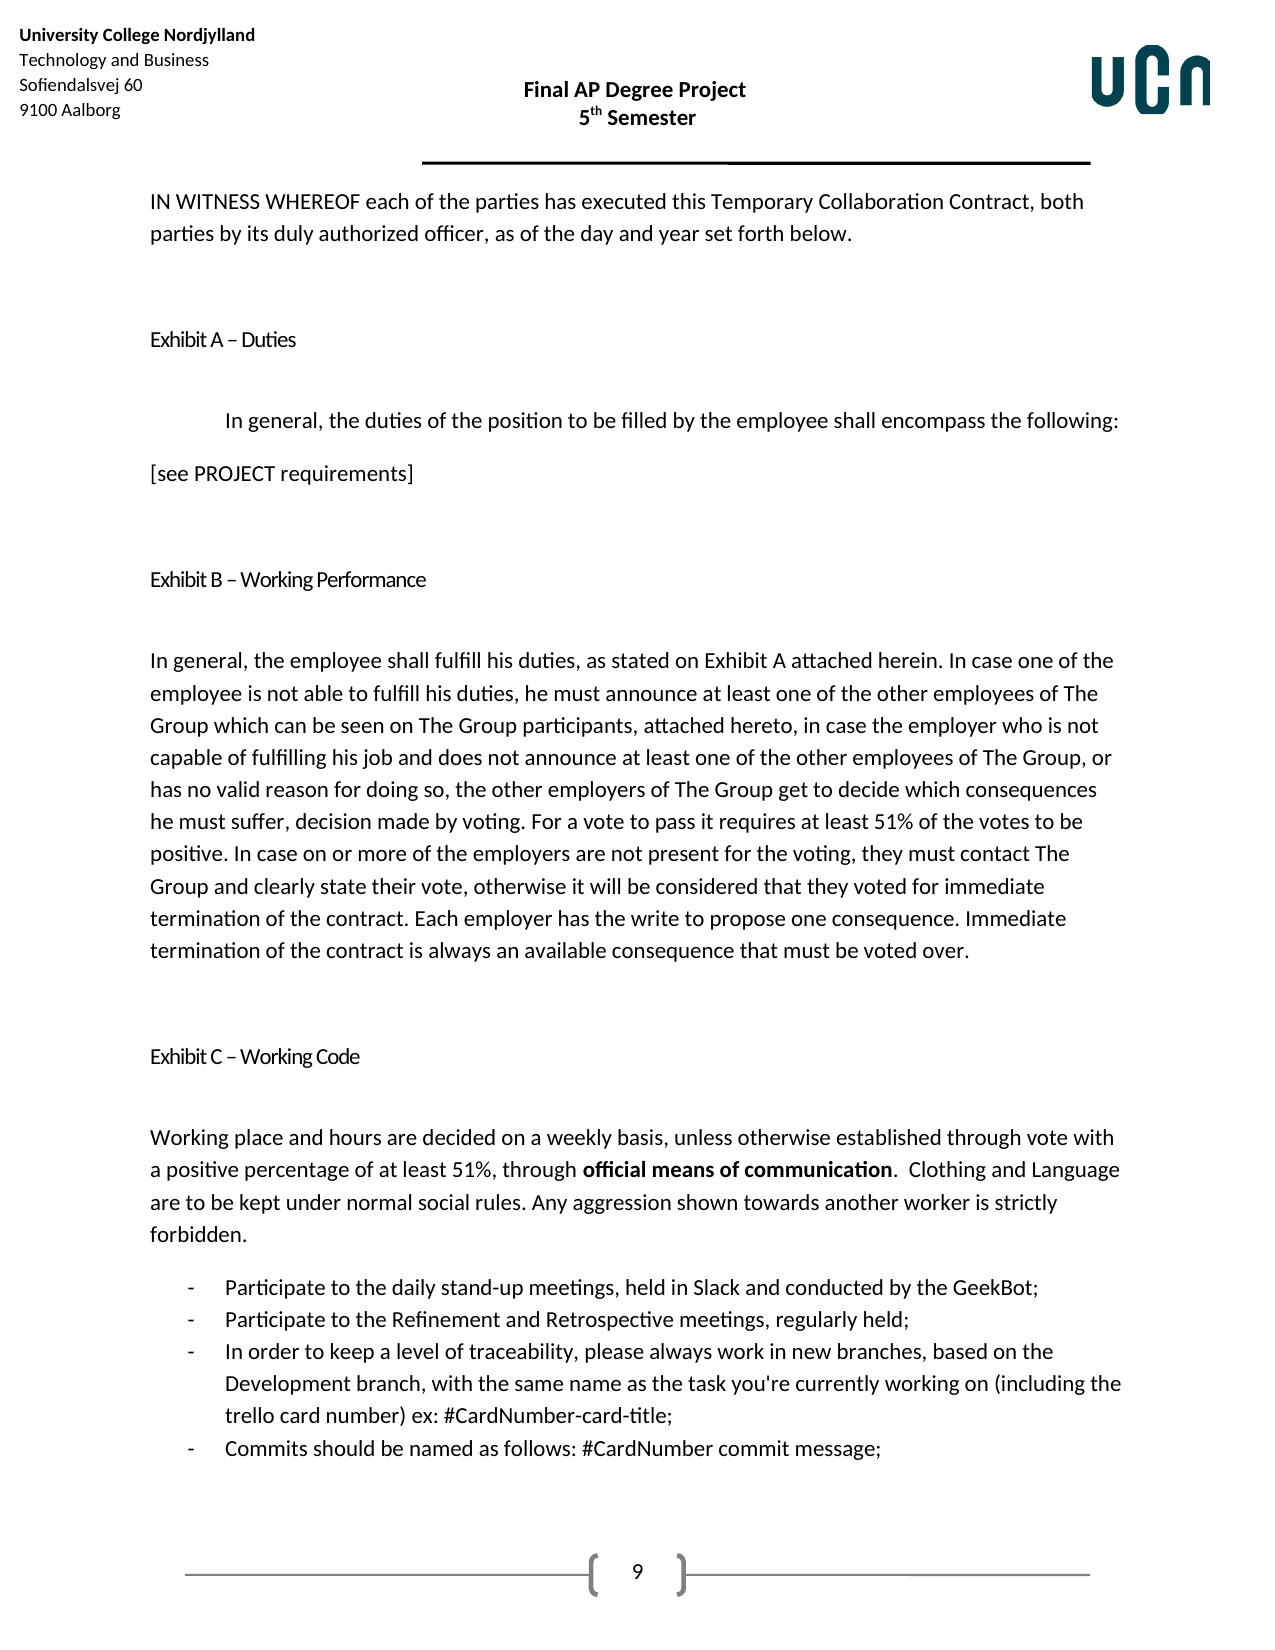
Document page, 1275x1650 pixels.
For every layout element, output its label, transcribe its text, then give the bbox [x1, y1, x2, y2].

text Exhibit C – Working Code [150, 1042, 1125, 1070]
list In order to keep a level of traceability, please always work in new branches, based on the Development branch, with the same name as the task you're currently working on (including the trello card number) ex: #CardNumber-card-title; [187, 1337, 1125, 1429]
text In general, the duties of the position to be filled by the employee shall encompass the following: [150, 406, 1125, 434]
text Exhibit B – Working Performance [150, 565, 1125, 593]
list Participate to the daily stand-up meetings, held in Slack and conducted by the GeekBot; [187, 1273, 1125, 1301]
text IN WITNESS WHEREOF each of the parties has executed this Temporary Collaboration Contract, both parties by its duly authorized officer, as of the day and year set forth below. [150, 187, 1125, 247]
picture [1091, 45, 1210, 114]
text Working place and hours are decided on a weekly basis, unless otherwise established through vote with a positive percentage of at least 51%, through official means of communication. Clothing and Language are to be kept under normal social rules. Any aggression shown towards another worker is strictly forbidden. [150, 1123, 1125, 1248]
list Participate to the Refinement and Retrospective meetings, regularly held; [187, 1305, 1125, 1333]
list Commits should be named as follows: #CardNumber commit message; [187, 1434, 1125, 1462]
text Exhibit A – Duties [150, 325, 1125, 353]
text [see PROJECT requirements] [150, 459, 1125, 487]
text In general, the employee shall fulfill his duties, as stated on Exhibit A attached herein. In case one of the employee is not able to fulfill his duties, he must announce at least one of the other employees of The Group which can be seen on The Group participants, attached hereto, in case the employer who is not capable of fulfilling his job and does not announce at least one of the other employees of The Group, or has no valid reason for doing so, the other employers of The Group get to decide which consequences he must suffer, decision made by voting. For a vote to pass it requires at least 51% of the votes to be positive. In case on or more of the employers are not present for the voting, they must contact The Group and clearly state their vote, otherwise it will be considered that they voted for immediate termination of the contract. Each employer has the write to propose one consequence. Immediate termination of the contract is always an available consequence that must be voted over. [150, 646, 1125, 964]
